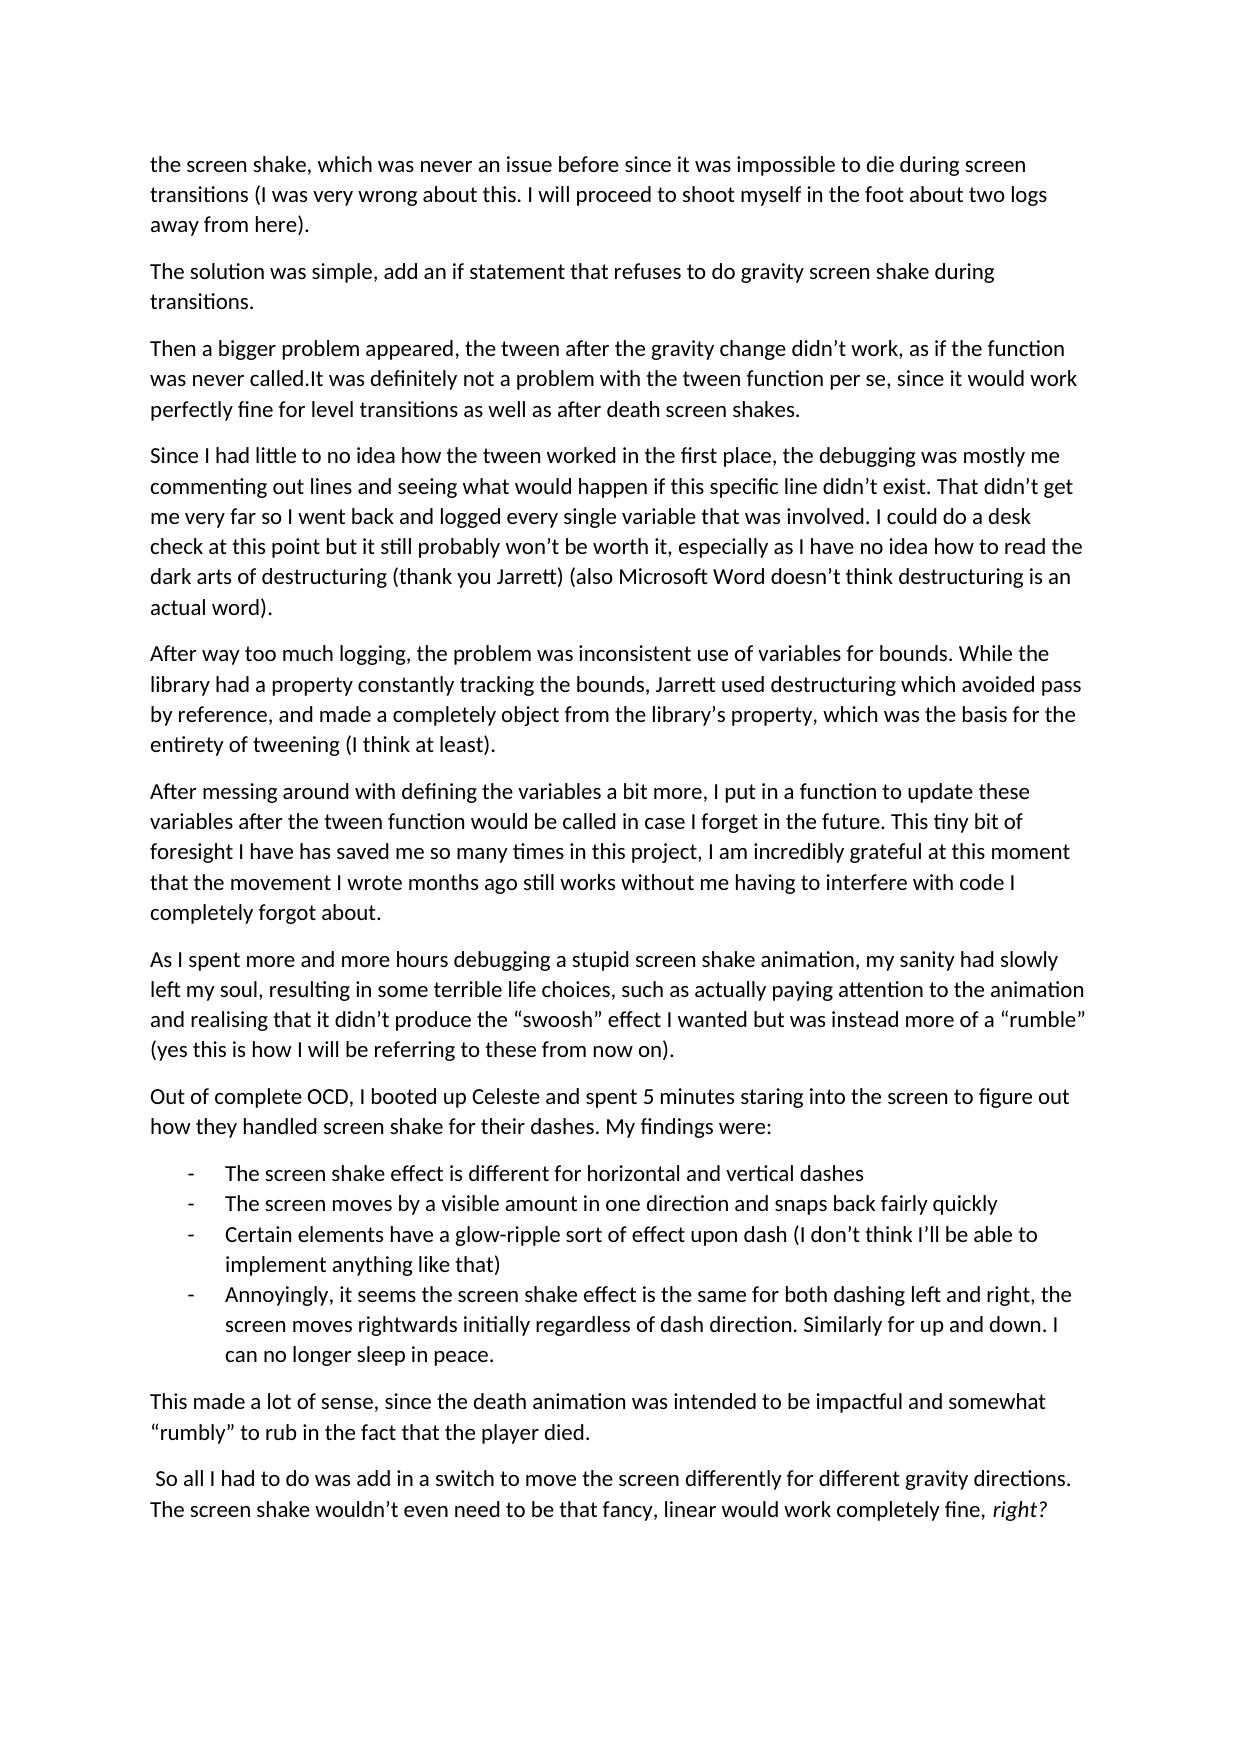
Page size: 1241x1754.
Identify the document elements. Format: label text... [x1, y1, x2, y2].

list The screen shake effect is different for horizontal and vertical dashes [187, 1159, 1090, 1187]
text After way too much logging, the problem was inconsistent use of variables for bounds. While the library had a property constantly tracking the bounds, Jarrett used destructuring which avoided pass by reference, and made a completely object from the library’s property, which was the basis for the entirety of tweening (I think at least). [150, 639, 1090, 758]
text As I spent more and more hours debugging a stupid screen shake animation, my sanity had slowly left my soul, resulting in some terrible life choices, such as actually paying attention to the animation and realising that it didn’t produce the “swoosh” effect I wanted but was instead more of a “rumble” (yes this is how I will be referring to these from now on). [150, 945, 1090, 1063]
text Then a bigger problem appeared, the tween after the gravity change didn’t work, as if the function was never called.It was definitely not a problem with the tween function per se, since it would work perfectly fine for level transitions as well as after death screen shakes. [150, 334, 1090, 423]
text Since I had little to no idea how the tween worked in the first place, the debugging was mostly me commenting out lines and seeing what would happen if this specific line didn’t exist. That didn’t get me very far so I went back and logged every single variable that was involved. I could do a desk check at this point but it still probably won’t be worth it, especially as I have no idea how to read the dark arts of destructuring (thank you Jarrett) (also Microsoft Word doesn’t think destructuring is an actual word). [150, 442, 1090, 621]
list Annoyingly, it seems the screen shake effect is the same for both dashing left and right, the screen moves rightwards initially regardless of dash direction. Similarly for up and down. I can no longer sleep in peace. [187, 1280, 1090, 1369]
text This made a lot of sense, since the death animation was intended to be impactful and somewhat “rumbly” to rub in the fact that the player died. [150, 1387, 1090, 1446]
text So all I had to do was add in a switch to move the screen differently for different gravity directions. The screen shake wouldn’t even need to be that fancy, linear would work completely fine, right? [150, 1464, 1090, 1523]
text After messing around with defining the variables a bit more, I put in a function to update these variables after the tween function would be called in case I forget in the future. This tiny bit of foresight I have has saved me so many times in this project, I am incredibly grateful at this moment that the movement I wrote months ago still works without me having to interfere with code I completely forgot about. [150, 777, 1090, 926]
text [150, 150, 1090, 238]
text The solution was simple, add an if statement that refuses to do gravity screen shake during transitions. [150, 257, 1090, 316]
text Out of complete OCD, I booted up Celeste and spent 5 minutes staring into the screen to figure out how they handled screen shake for their dashes. My findings were: [150, 1082, 1090, 1141]
list Certain elements have a glow-ripple sort of effect upon dash (I don’t think I’ll be able to implement anything like that) [187, 1220, 1090, 1278]
list The screen moves by a visible amount in one direction and snaps back fairly quickly [187, 1189, 1090, 1218]
